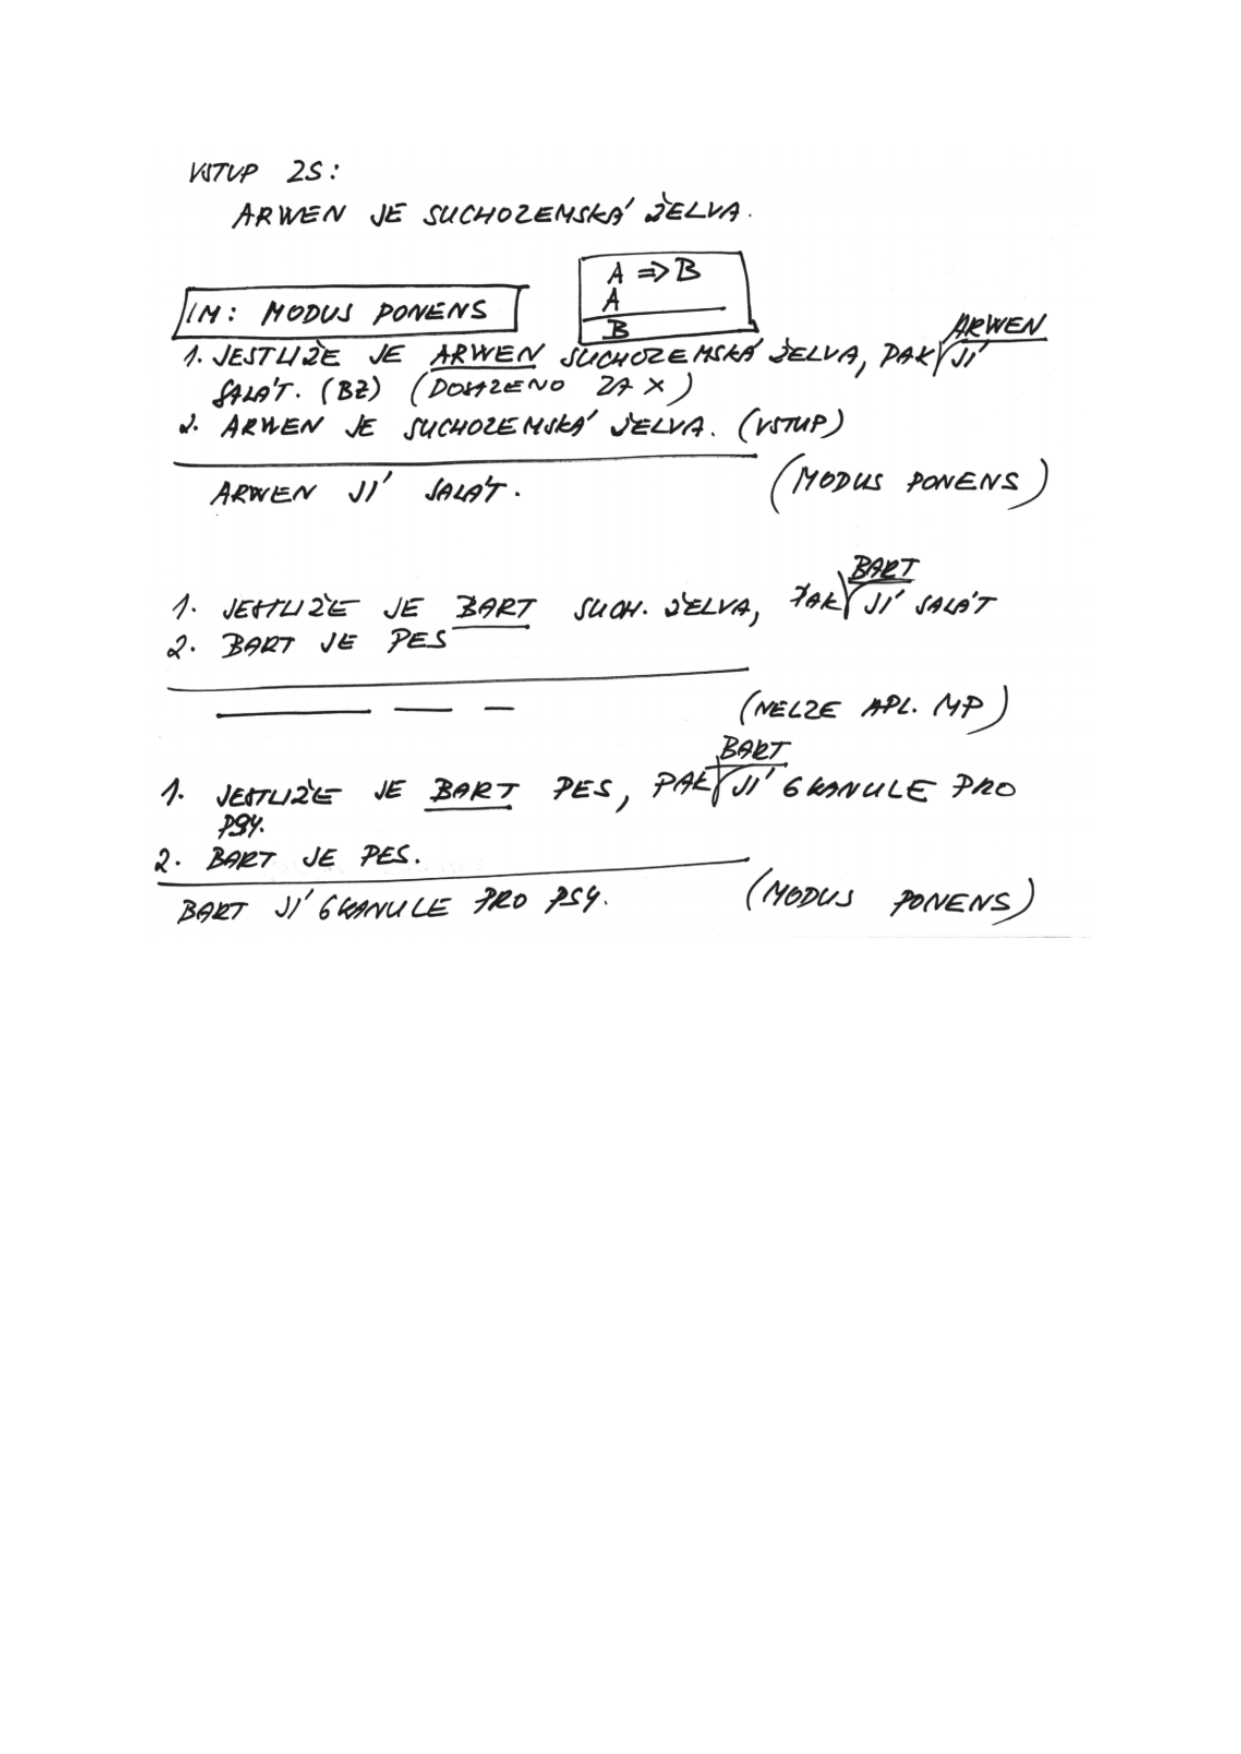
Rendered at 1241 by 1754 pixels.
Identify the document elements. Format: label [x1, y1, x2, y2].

picture [150, 150, 1091, 938]
